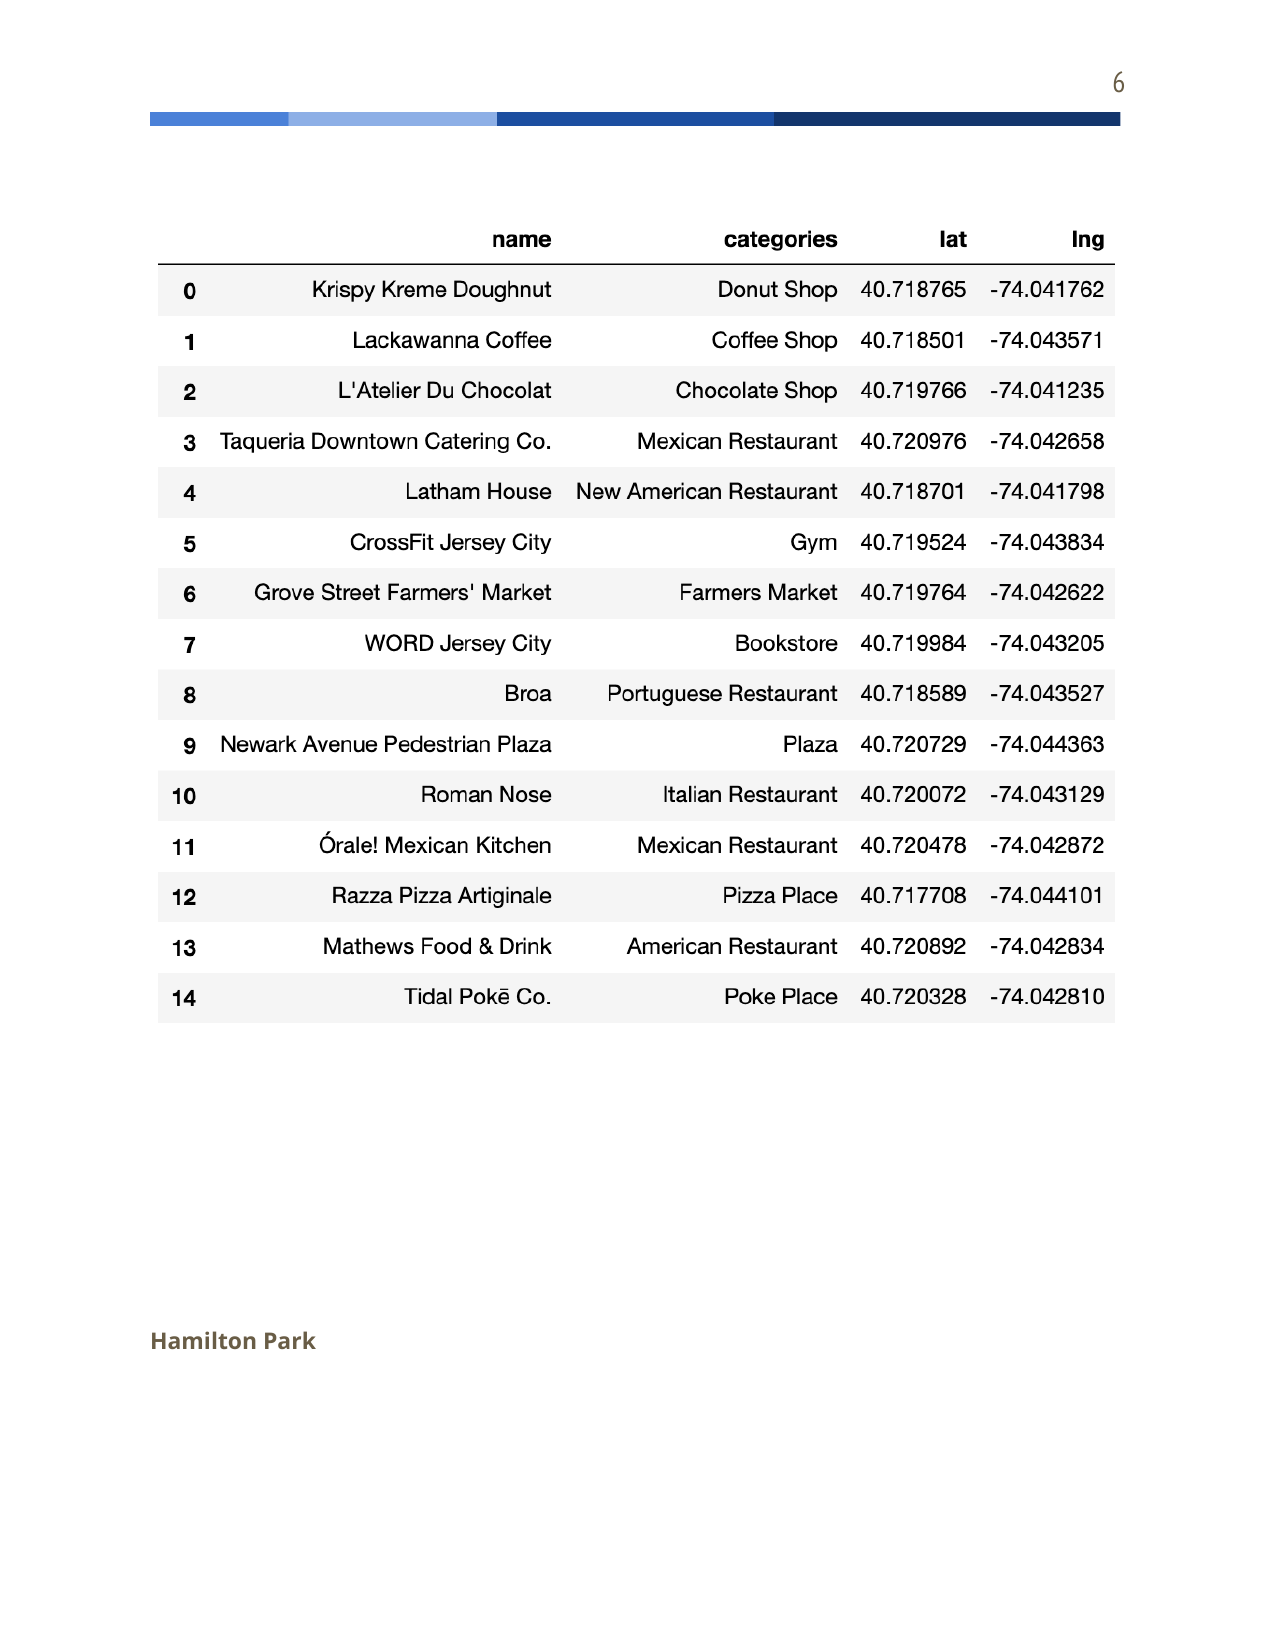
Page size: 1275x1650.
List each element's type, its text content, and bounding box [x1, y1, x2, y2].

picture [150, 221, 1125, 1032]
picture [150, 112, 1121, 126]
text Hamilton Park [150, 1325, 1125, 1356]
